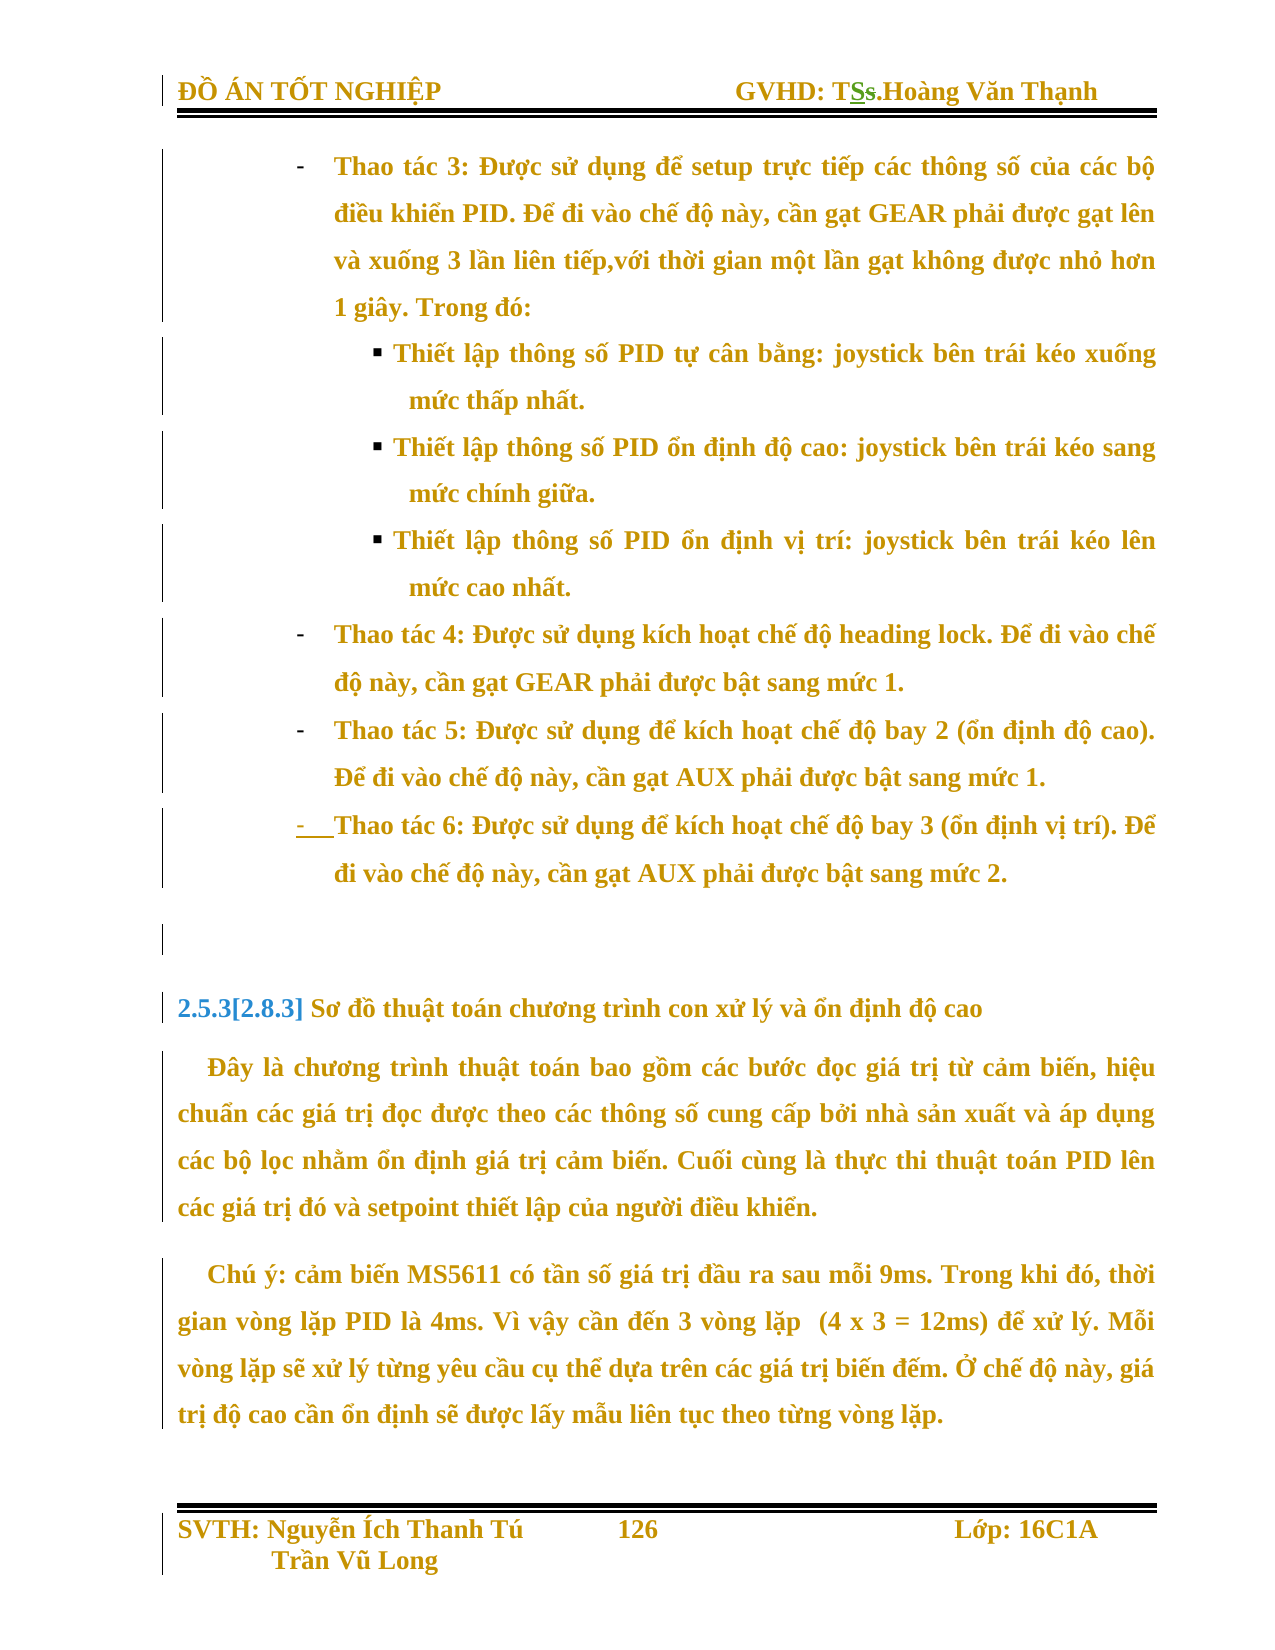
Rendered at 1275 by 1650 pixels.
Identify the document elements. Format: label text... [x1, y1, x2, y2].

list Thiết lập thông số PID tự cân bằng: joystick bên trái kéo xuống mức thấp nhất. [371, 337, 1157, 415]
list Thiết lập thông số PID ổn định vị trí: joystick bên trái kéo lên mức cao nhất. [371, 524, 1157, 602]
list Thiết lập thông số PID ổn định độ cao: joystick bên trái kéo sang mức chính giữa. [371, 431, 1157, 509]
list Thao tác 3: Được sử dụng để setup trực tiếp các thông số của các bộ điều khiển PID. Để đi vào chế độ này, cần gạt GEAR phải được gạt lên và xuống 3 lần liên tiếp,với thời gian một lần gạt không được nhỏ hơn 1 giây. Trong đó: [296, 149, 1157, 322]
list Thao tác 6: Được sử dụng để kích hoạt chế độ bay 3 (ổn định vị trí). Để đi vào chế độ này, cần gạt AUX phải được bật sang mức 2. [296, 808, 1157, 888]
list Thao tác 5: Được sử dụng để kích hoạt chế độ bay 2 (ổn định độ cao). Để đi vào chế độ này, cần gạt AUX phải được bật sang mức 1. [296, 713, 1157, 793]
list Sơ đồ thuật toán chương trình con xử lý và ổn định độ cao [177, 992, 1157, 1023]
text Chú ý: cảm biến MS5611 có tần số giá trị đầu ra sau mỗi 9ms. Trong khi đó, thời gian vòng lặp PID là 4ms. Vì vậy cần đến 3 vòng lặp (4 x 3 = 12ms) để xử lý. Mỗi vòng lặp sẽ xử lý từng yêu cầu cụ thể dựa trên các giá trị biến đếm. Ở chế độ này, giá trị độ cao cần ổn định sẽ được lấy mẫu liên tục theo từng vòng lặp. [177, 1258, 1157, 1429]
list Thao tác 4: Được sử dụng kích hoạt chế độ heading lock. Để đi vào chế độ này, cần gạt GEAR phải được bật sang mức 1. [296, 618, 1157, 697]
text Đây là chương trình thuật toán bao gồm các bước đọc giá trị từ cảm biến, hiệu chuẩn các giá trị đọc được theo các thông số cung cấp bởi nhà sản xuất và áp dụng các bộ lọc nhằm ổn định giá trị cảm biến. Cuối cùng là thực thi thuật toán PID lên các giá trị đó và setpoint thiết lập của người điều khiển. [177, 1051, 1157, 1222]
